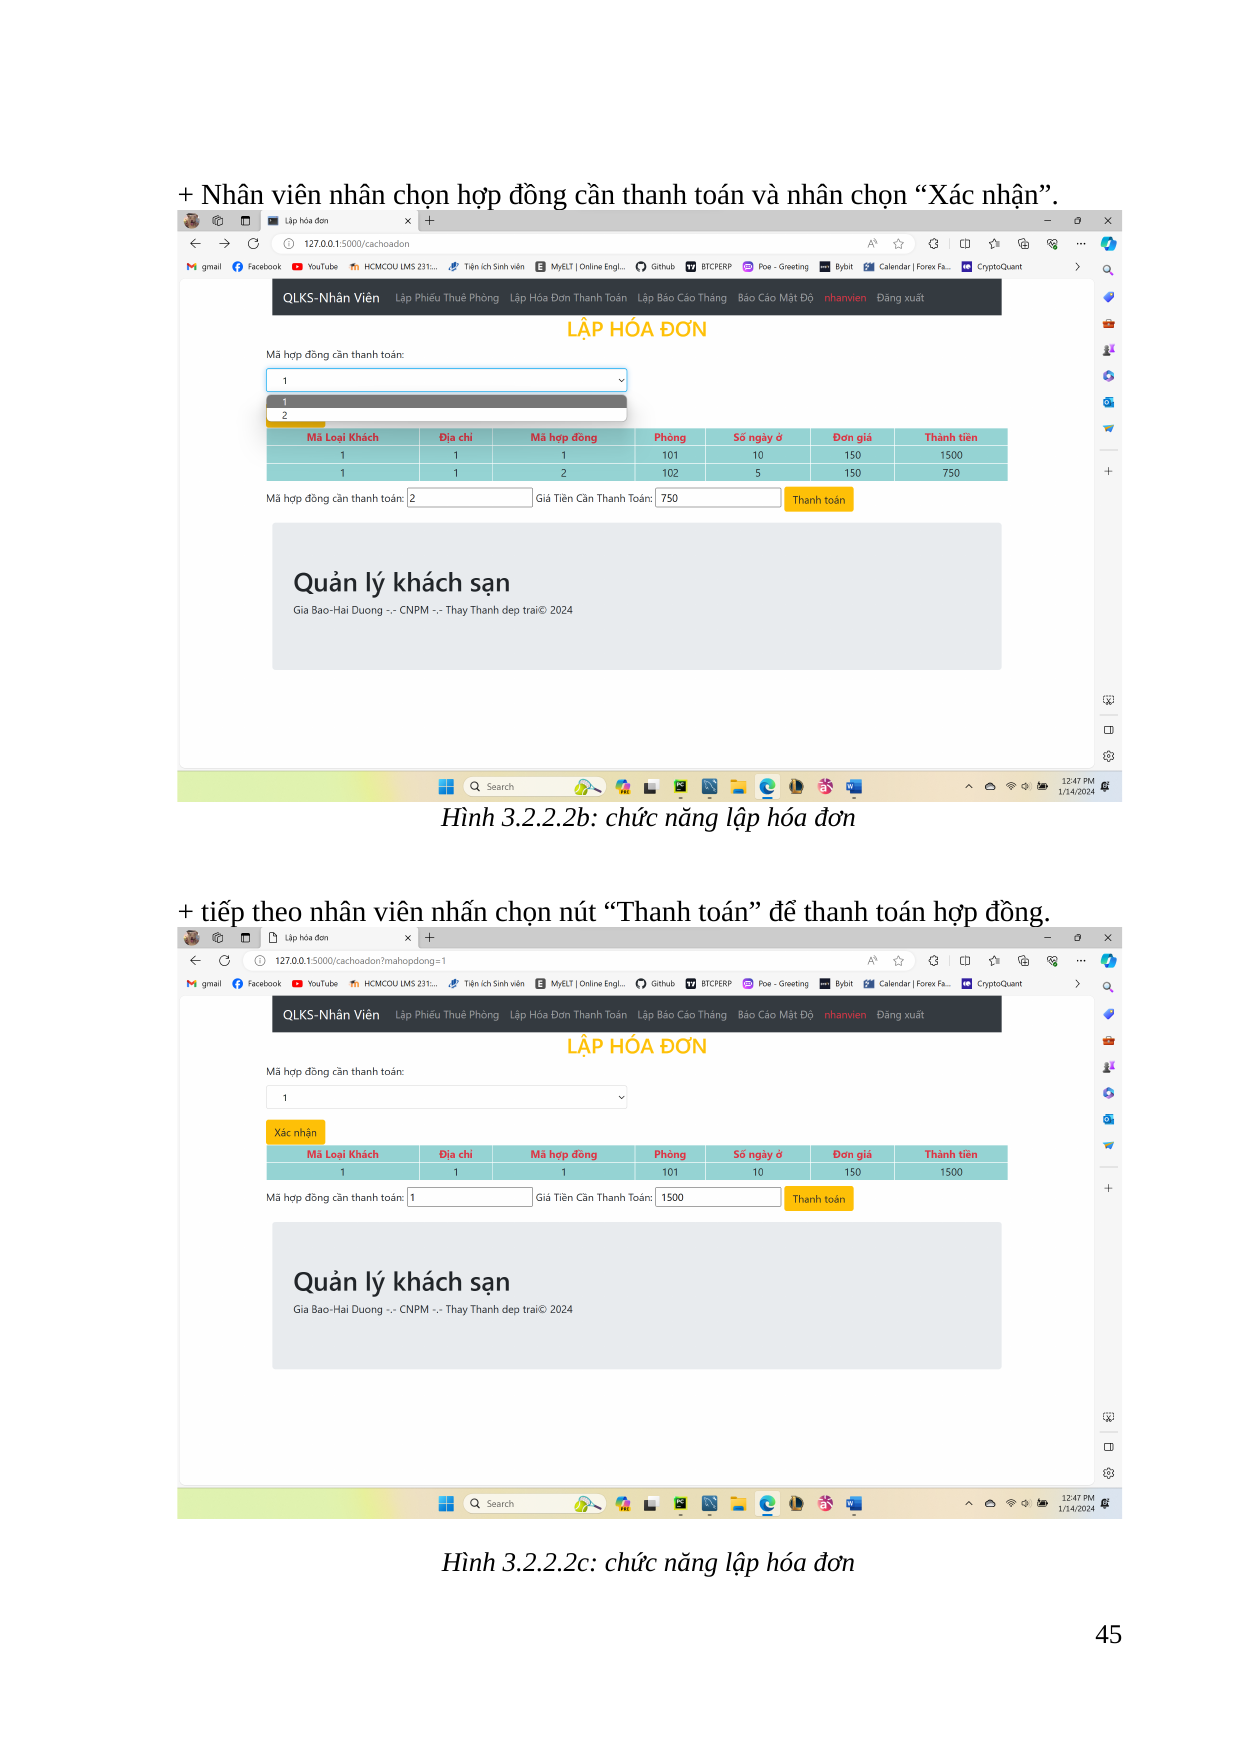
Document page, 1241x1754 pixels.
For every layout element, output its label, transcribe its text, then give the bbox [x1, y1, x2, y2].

picture [177, 210, 1123, 802]
picture [177, 927, 1123, 1519]
text Hình 3.2.2.2c: chức năng lập hóa đơn [177, 1546, 1122, 1577]
list + Nhân viên nhân chọn hợp đồng cần thanh toán và nhân chọn “Xác nhận”. [177, 177, 1122, 210]
text Hình 3.2.2.2b: chức năng lập hóa đơn [177, 802, 1122, 832]
list + tiếp theo nhân viên nhấn chọn nút “Thanh toán” để thanh toán hợp đồng. [177, 894, 1122, 927]
